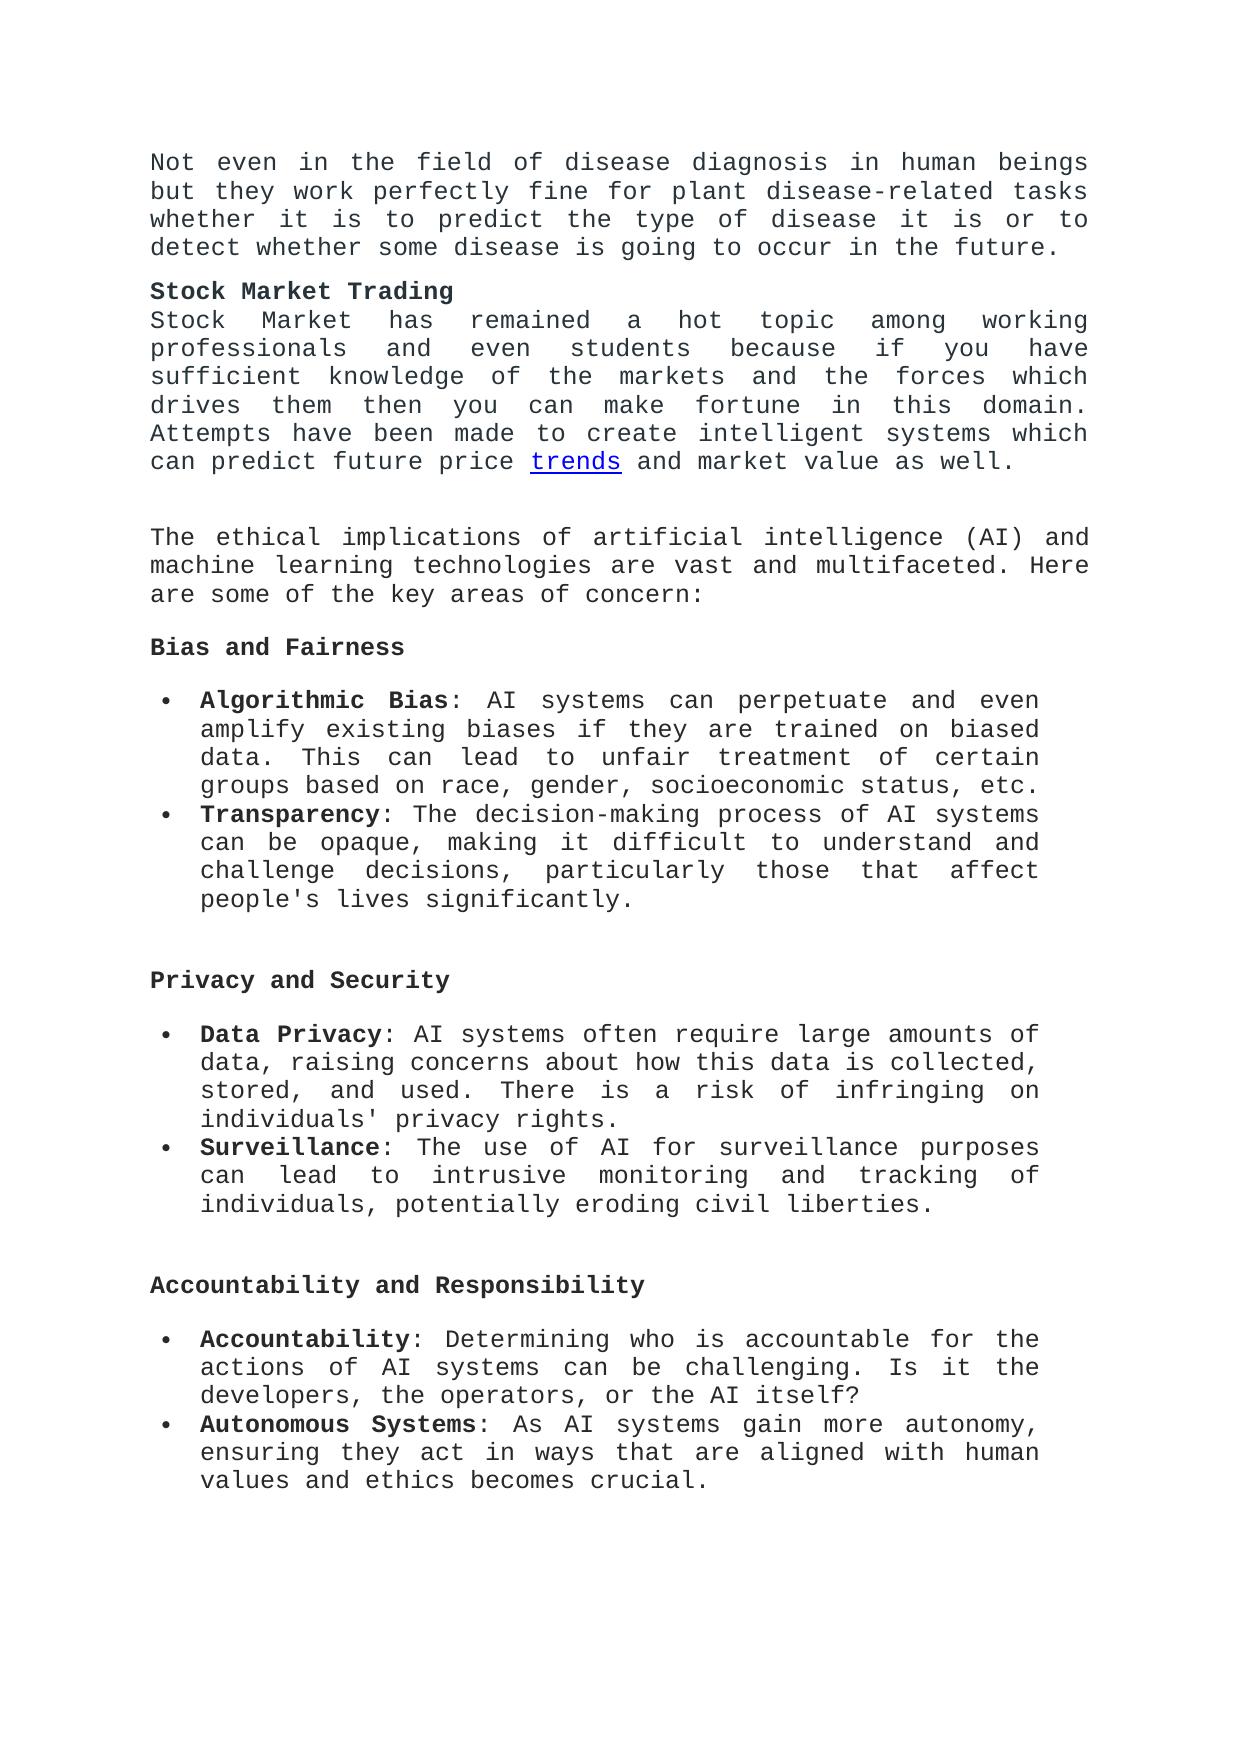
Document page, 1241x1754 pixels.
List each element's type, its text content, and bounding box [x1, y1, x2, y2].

text Privacy and Security [150, 968, 1090, 996]
text Stock Market Trading [150, 279, 1090, 307]
list Data Privacy: AI systems often require large amounts of data, raising concerns about how this data is collected, stored, and used. There is a risk of infringing on individuals' privacy rights. [162, 1021, 1040, 1134]
text The ethical implications of artificial intelligence (AI) and machine learning technologies are vast and multifaceted. Here are some of the key areas of concern: [150, 524, 1090, 609]
text Accountability and Responsibility [150, 1273, 1090, 1301]
text Stock Market has remained a hot topic among working professionals and even students because if you have sufficient knowledge of the markets and the forces which drives them then you can make fortune in this domain. Attempts have been made to create intelligent systems which can predict future price trends and market value as well. [150, 307, 1090, 477]
list Autonomous Systems: As AI systems gain more autonomy, ensuring they act in ways that are aligned with human values and ethics becomes crucial. [162, 1411, 1040, 1496]
list Accountability: Determining who is accountable for the actions of AI systems can be challenging. Is it the developers, the operators, or the AI itself? [162, 1326, 1040, 1411]
text Bias and Fairness [150, 634, 1090, 663]
list Algorithmic Bias: AI systems can perpetuate and even amplify existing biases if they are trained on biased data. This can lead to unfair treatment of certain groups based on race, gender, socioeconomic status, etc. [162, 688, 1040, 801]
text Not even in the field of disease diagnosis in human beings but they work perfectly fine for plant disease-related tasks whether it is to predict the type of disease it is or to detect whether some disease is going to occur in the future. [150, 150, 1090, 263]
list Surveillance: The use of AI for surveillance purposes can lead to intrusive monitoring and tracking of individuals, potentially eroding civil liberties. [162, 1134, 1040, 1219]
list Transparency: The decision-making process of AI systems can be opaque, making it difficult to understand and challenge decisions, particularly those that affect people's lives significantly. [162, 801, 1040, 914]
